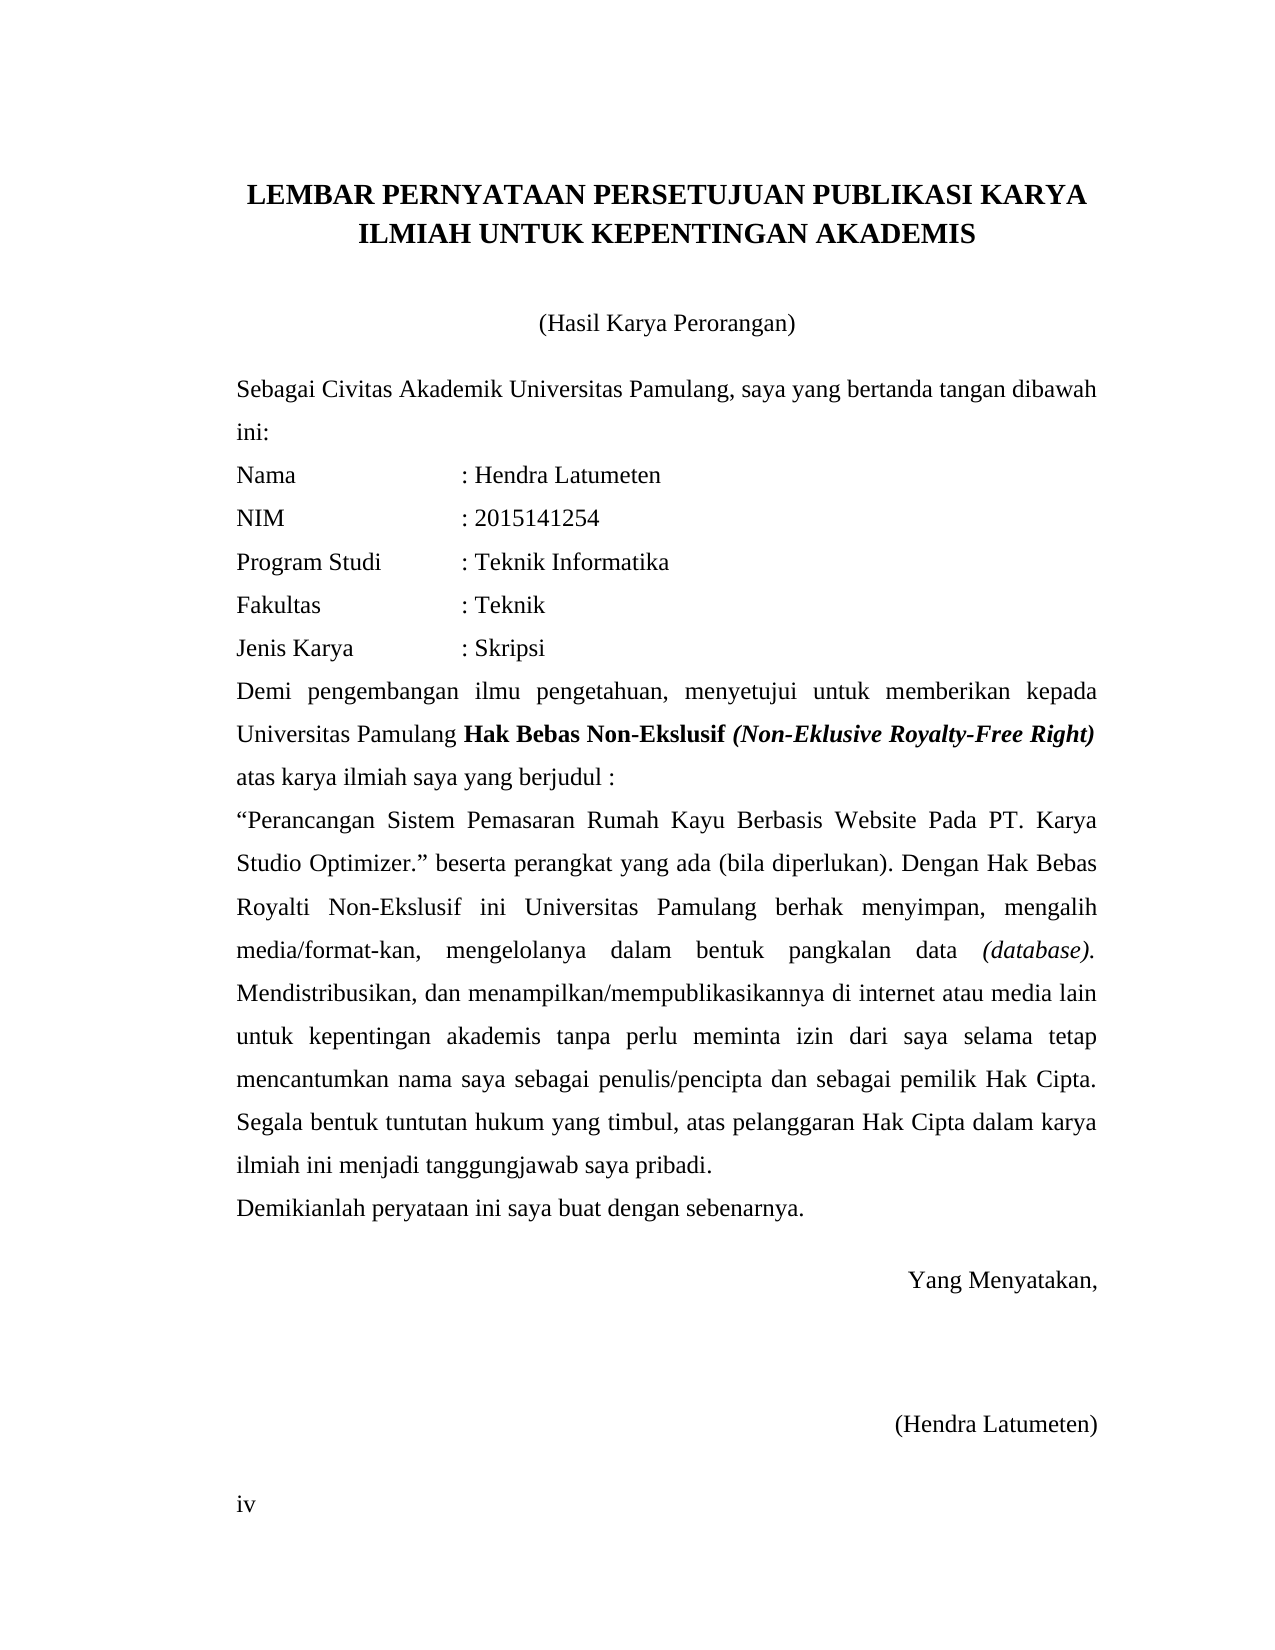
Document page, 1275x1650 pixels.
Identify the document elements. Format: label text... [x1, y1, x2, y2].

text Program Studi : Teknik Informatika [236, 547, 1098, 575]
text Fakultas : Teknik [236, 590, 1098, 618]
text Yang Menyatakan, [236, 1265, 1098, 1294]
text NIM : 2015141254 [236, 503, 1098, 532]
text Demikianlah peryataan ini saya buat dengan sebenarnya. [236, 1193, 1098, 1222]
text (Hasil Karya Perorangan) [236, 308, 1098, 337]
text Jenis Karya : Skripsi [236, 633, 1098, 662]
text (Hendra Latumeten) [236, 1409, 1098, 1438]
text LEMBAR PERNYATAAN PERSETUJUAN PUBLIKASI KARYA ILMIAH UNTUK KEPENTINGAN AKADEMIS [236, 177, 1098, 249]
text Sebagai Civitas Akademik Universitas Pamulang, saya yang bertanda tangan dibawah ini: [236, 374, 1098, 446]
text Nama : Hendra Latumeten [236, 460, 1098, 489]
text “Perancangan Sistem Pemasaran Rumah Kayu Berbasis Website Pada PT. Karya Studio Optimizer.” beserta perangkat yang ada (bila diperlukan). Dengan Hak Bebas Royalti Non-Ekslusif ini Universitas Pamulang berhak menyimpan, mengalih media/format-kan, mengelolanya dalam bentuk pangkalan data (database). Mendistribusikan, dan menampilkan/mempublikasikannya di internet atau media lain untuk kepentingan akademis tanpa perlu meminta izin dari saya selama tetap mencantumkan nama saya sebagai penulis/pencipta dan sebagai pemilik Hak Cipta. Segala bentuk tuntutan hukum yang timbul, atas pelanggaran Hak Cipta dalam karya ilmiah ini menjadi tanggungjawab saya pribadi. [236, 805, 1098, 1179]
text Demi pengembangan ilmu pengetahuan, menyetujui untuk memberikan kepada Universitas Pamulang Hak Bebas Non-Ekslusif (Non-Eklusive Royalty-Free Right) atas karya ilmiah saya yang berjudul : [236, 676, 1098, 791]
